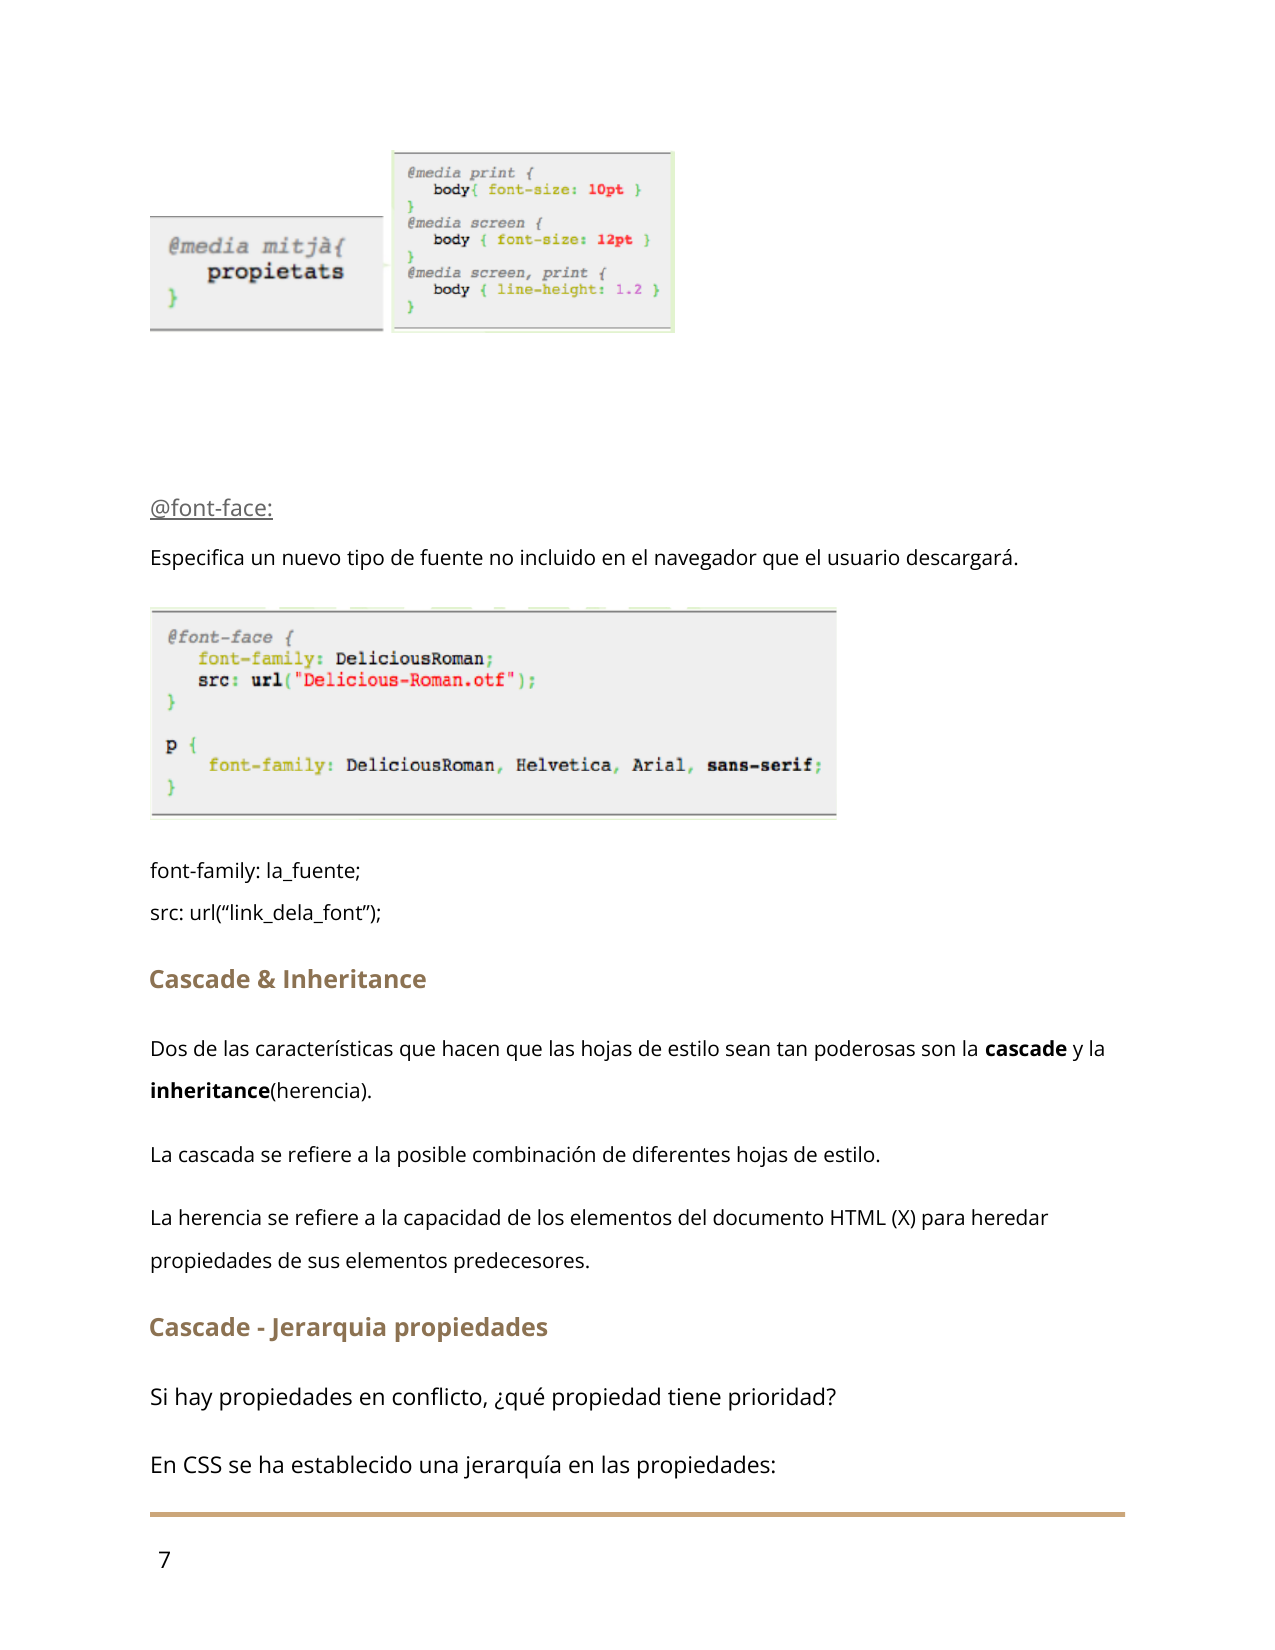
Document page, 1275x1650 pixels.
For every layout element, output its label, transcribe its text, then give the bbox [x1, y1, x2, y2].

subtitle Cascade - Jerarquia propiedades [148, 1309, 1125, 1343]
picture [150, 150, 675, 333]
picture [150, 1512, 1125, 1517]
text font-family: la_fuente; src: url(“link_dela_font”); [150, 856, 1125, 927]
text La herencia se refiere a la capacidad de los elementos del documento HTML (X) para heredar propiedades de sus elementos predecesores. [150, 1203, 1125, 1274]
text En CSS se ha establecido una jerarquía en las propiedades: [150, 1449, 1125, 1480]
picture [150, 607, 837, 820]
subtitle Cascade & Inheritance [148, 962, 1125, 996]
text La cascada se refiere a la posible combinación de diferentes hojas de estilo. [150, 1140, 1125, 1168]
text Especifica un nuevo tipo de fuente no incluido en el navegador que el usuario descargará. [150, 543, 1125, 572]
text Dos de las características que hacen que las hojas de estilo sean tan poderosas son la cascade y la inheritance(herencia). [150, 1034, 1125, 1105]
text Si hay propiedades en conflicto, ¿qué propiedad tiene prioridad? [150, 1381, 1125, 1412]
subtitle @font-face: [150, 491, 1125, 523]
